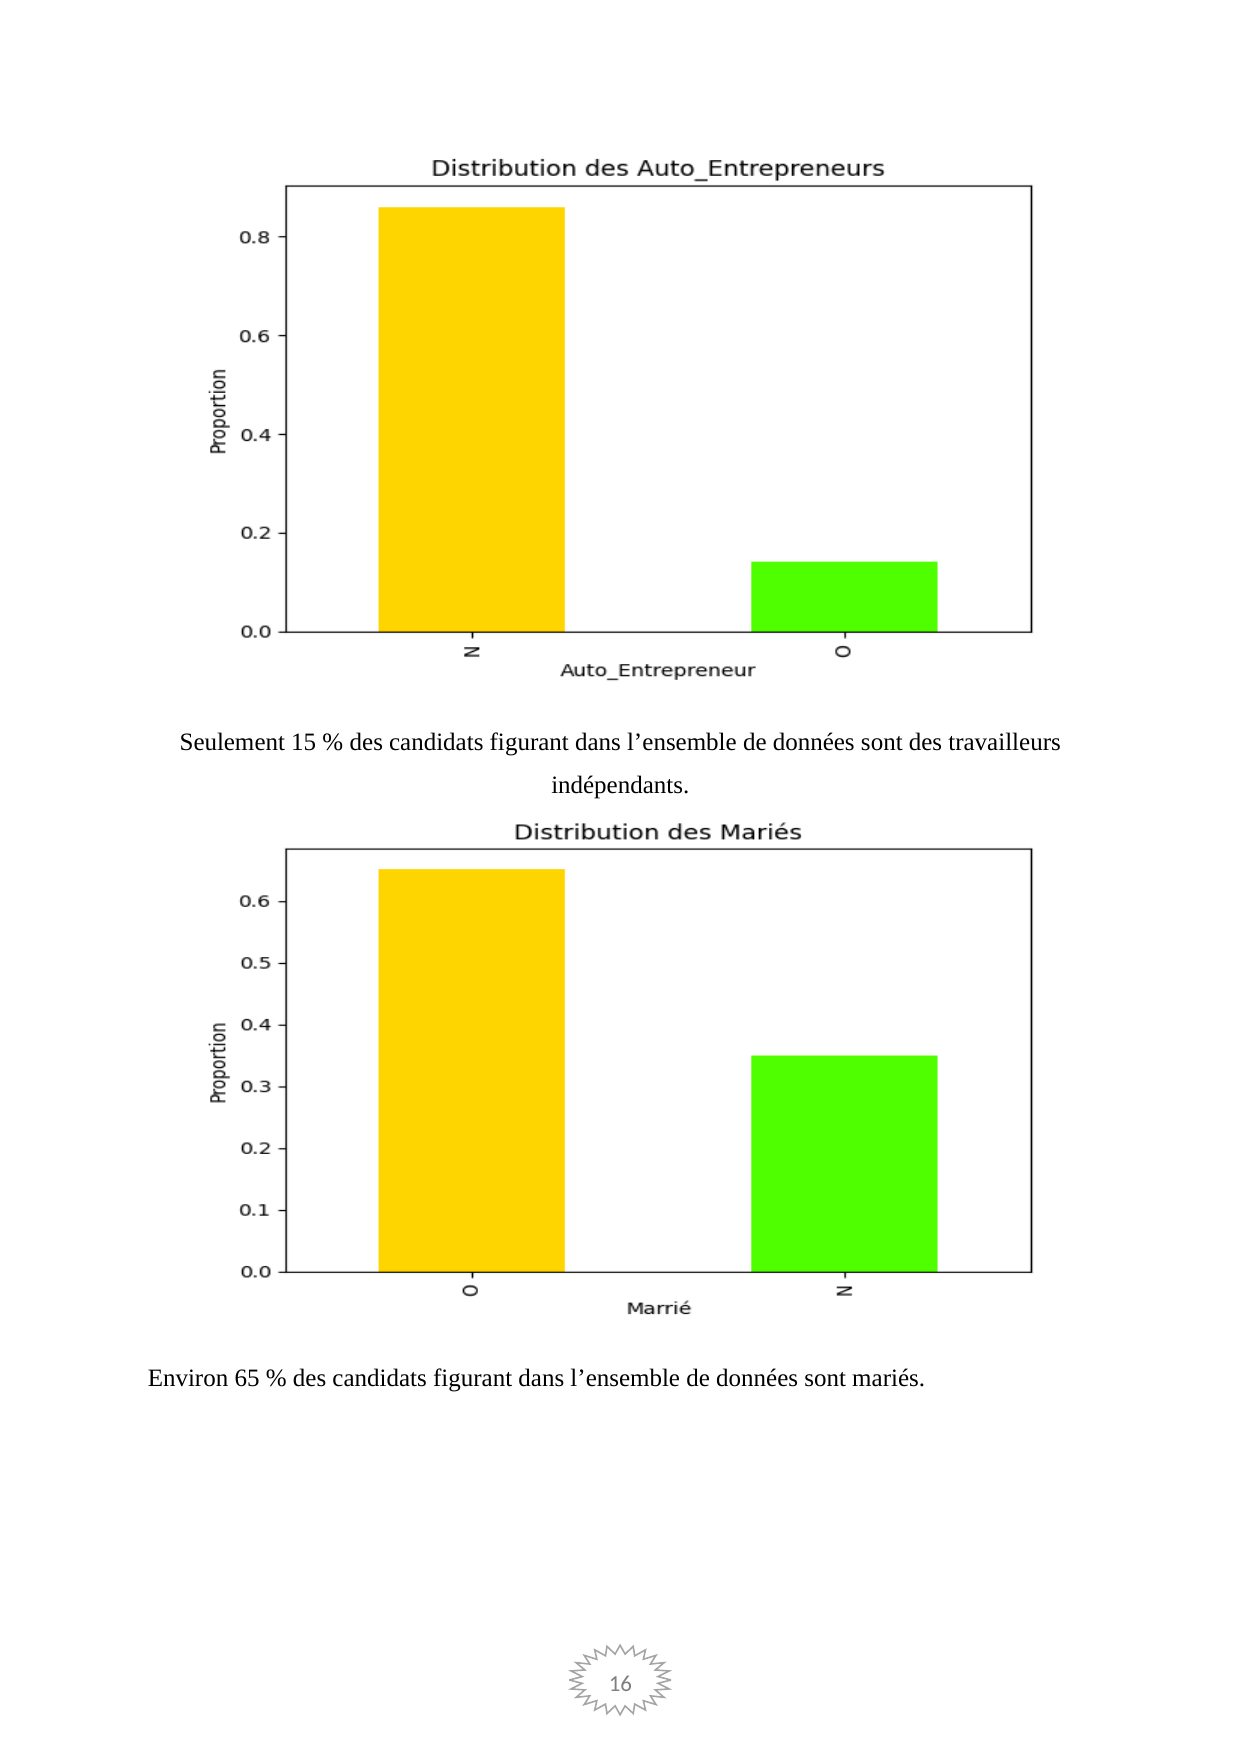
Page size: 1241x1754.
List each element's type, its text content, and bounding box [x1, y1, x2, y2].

text Environ 65 % des candidats figurant dans l’ensemble de données sont mariés. [148, 1363, 1093, 1392]
picture [194, 147, 1046, 692]
picture [194, 812, 1046, 1329]
